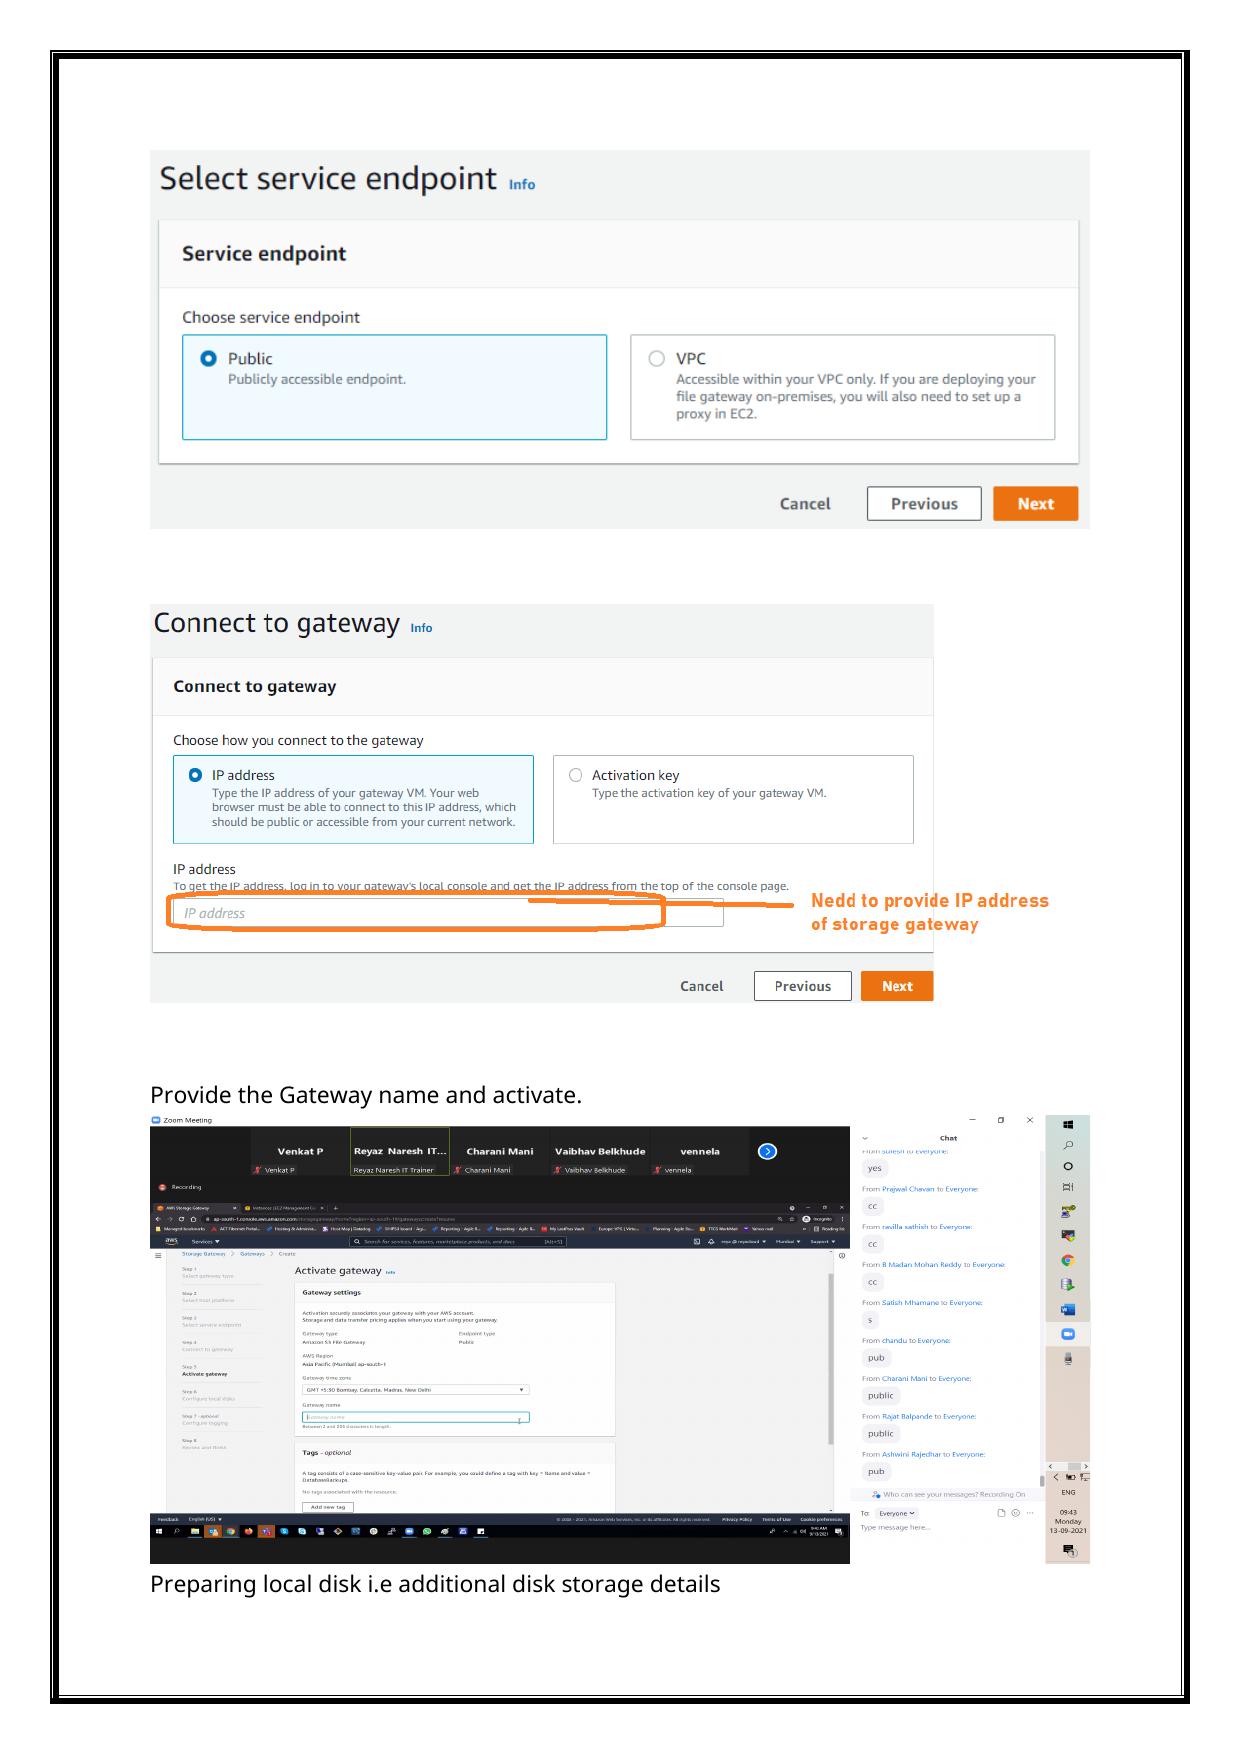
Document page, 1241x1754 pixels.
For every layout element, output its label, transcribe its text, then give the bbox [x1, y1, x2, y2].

text Provide the Gateway name and activate. [150, 1079, 1090, 1110]
picture [150, 150, 1090, 529]
picture [150, 1115, 1091, 1564]
picture [150, 604, 1090, 1003]
text Preparing local disk i.e additional disk storage details [150, 1568, 1090, 1599]
